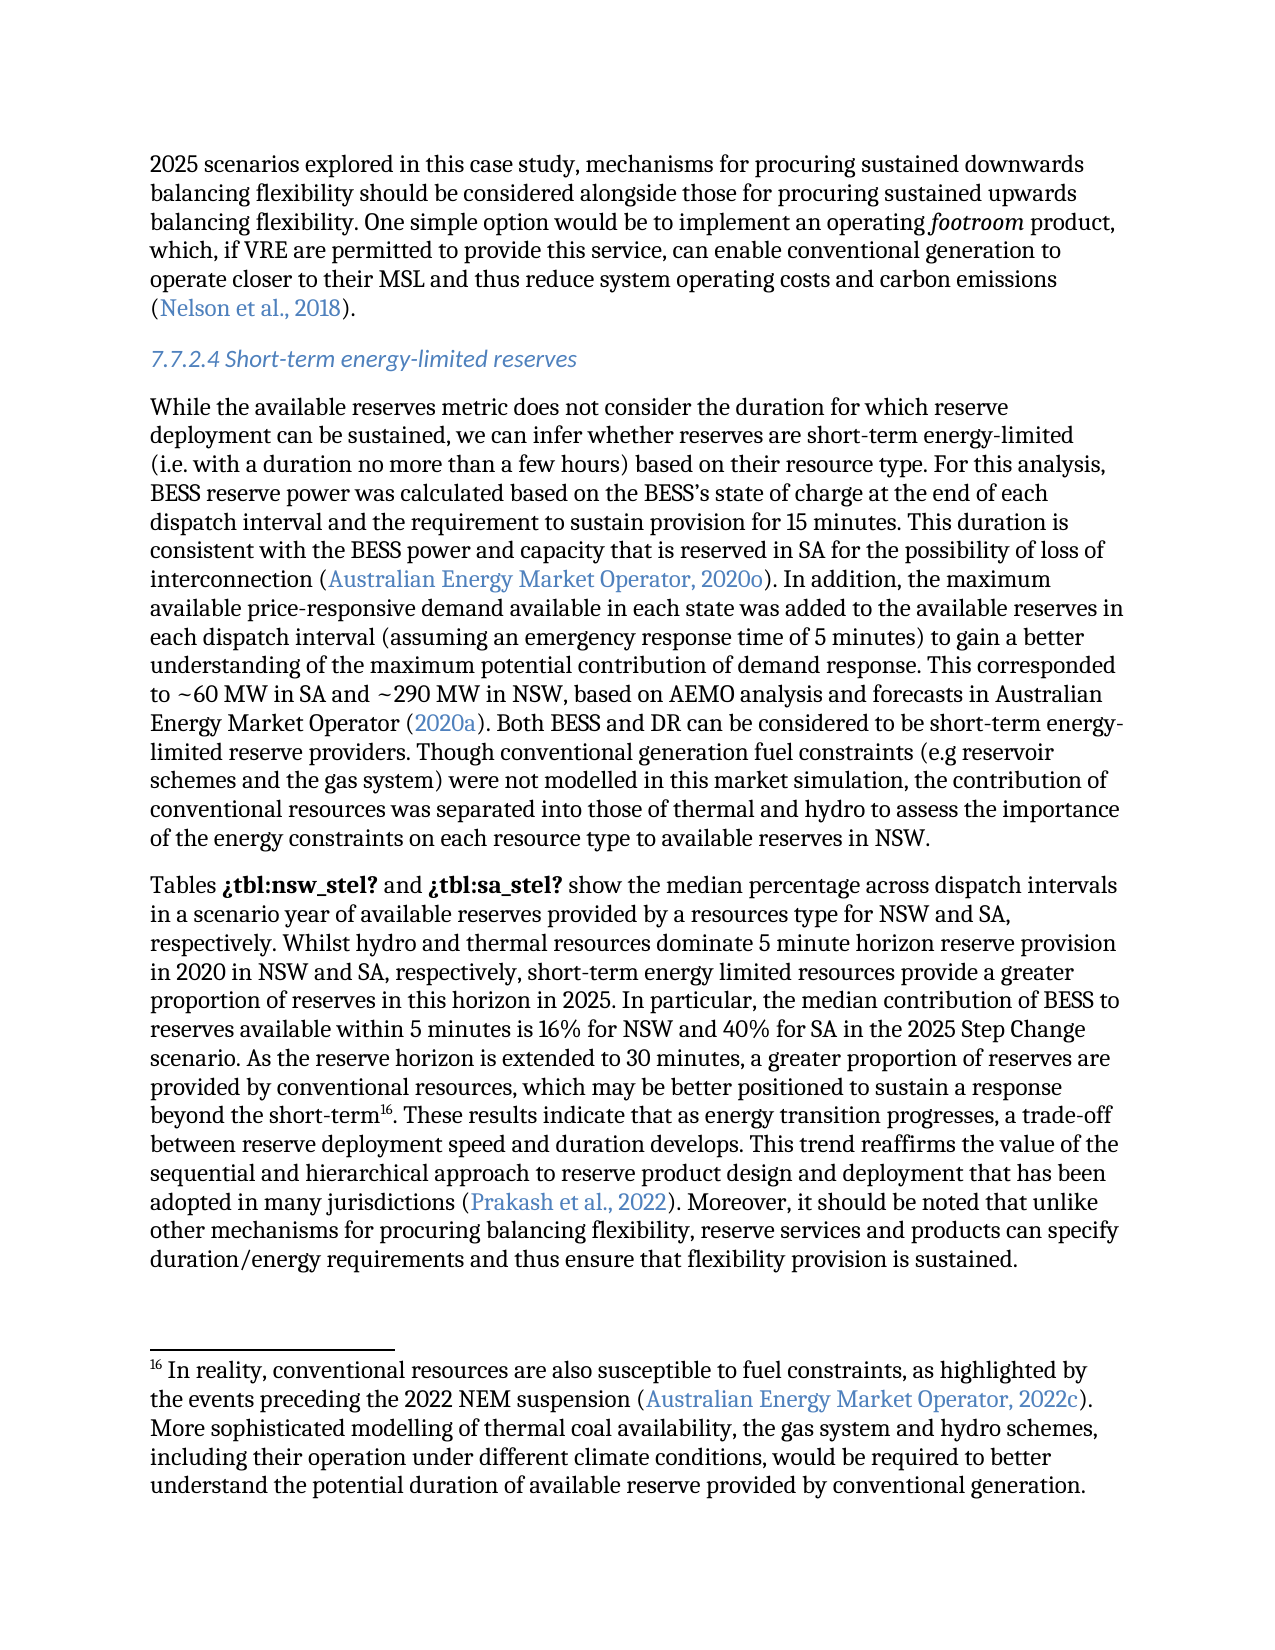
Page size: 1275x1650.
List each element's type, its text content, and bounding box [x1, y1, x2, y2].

subtitle 7.7.2.4 Short-term energy-limited reserves [150, 343, 1125, 374]
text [150, 150, 1125, 322]
text While the available reserves metric does not consider the duration for which reserve deployment can be sustained, we can infer whether reserves are short-term energy-limited (i.e. with a duration no more than a few hours) based on their resource type. For this analysis, BESS reserve power was calculated based on the BESS’s state of charge at the end of each dispatch interval and the requirement to sustain provision for 15 minutes. This duration is consistent with the BESS power and capacity that is reserved in SA for the possibility of loss of interconnection (Australian Energy Market Operator, 2020o). In addition, the maximum available price-responsive demand available in each state was added to the available reserves in each dispatch interval (assuming an emergency response time of 5 minutes) to gain a better understanding of the maximum potential contribution of demand response. This corresponded to ~60 MW in SA and ~290 MW in NSW, based on AEMO analysis and forecasts in Australian Energy Market Operator (2020a). Both BESS and DR can be considered to be short-term energy-limited reserve providers. Though conventional generation fuel constraints (e.g reservoir schemes and the gas system) were not modelled in this market simulation, the contribution of conventional resources was separated into those of thermal and hydro to assess the importance of the energy constraints on each resource type to available reserves in NSW. [150, 393, 1125, 853]
text Tables ¿tbl:nsw_stel? and ¿tbl:sa_stel? show the median percentage across dispatch intervals in a scenario year of available reserves provided by a resources type for NSW and SA, respectively. Whilst hydro and thermal resources dominate 5 minute horizon reserve provision in 2020 in NSW and SA, respectively, short-term energy limited resources provide a greater proportion of reserves in this horizon in 2025. In particular, the median contribution of BESS to reserves available within 5 minutes is 16% for NSW and 40% for SA in the 2025 Step Change scenario. As the reserve horizon is extended to 30 minutes, a greater proportion of reserves are provided by conventional resources, which may be better positioned to sustain a response beyond the short-term. These results indicate that as energy transition progresses, a trade-off between reserve deployment speed and duration develops. This trend reaffirms the value of the sequential and hierarchical approach to reserve product design and deployment that has been adopted in many jurisdictions (Prakash et al., 2022). Moreover, it should be noted that unlike other mechanisms for procuring balancing flexibility, reserve services and products can specify duration/energy requirements and thus ensure that flexibility provision is sustained. [150, 871, 1125, 1274]
